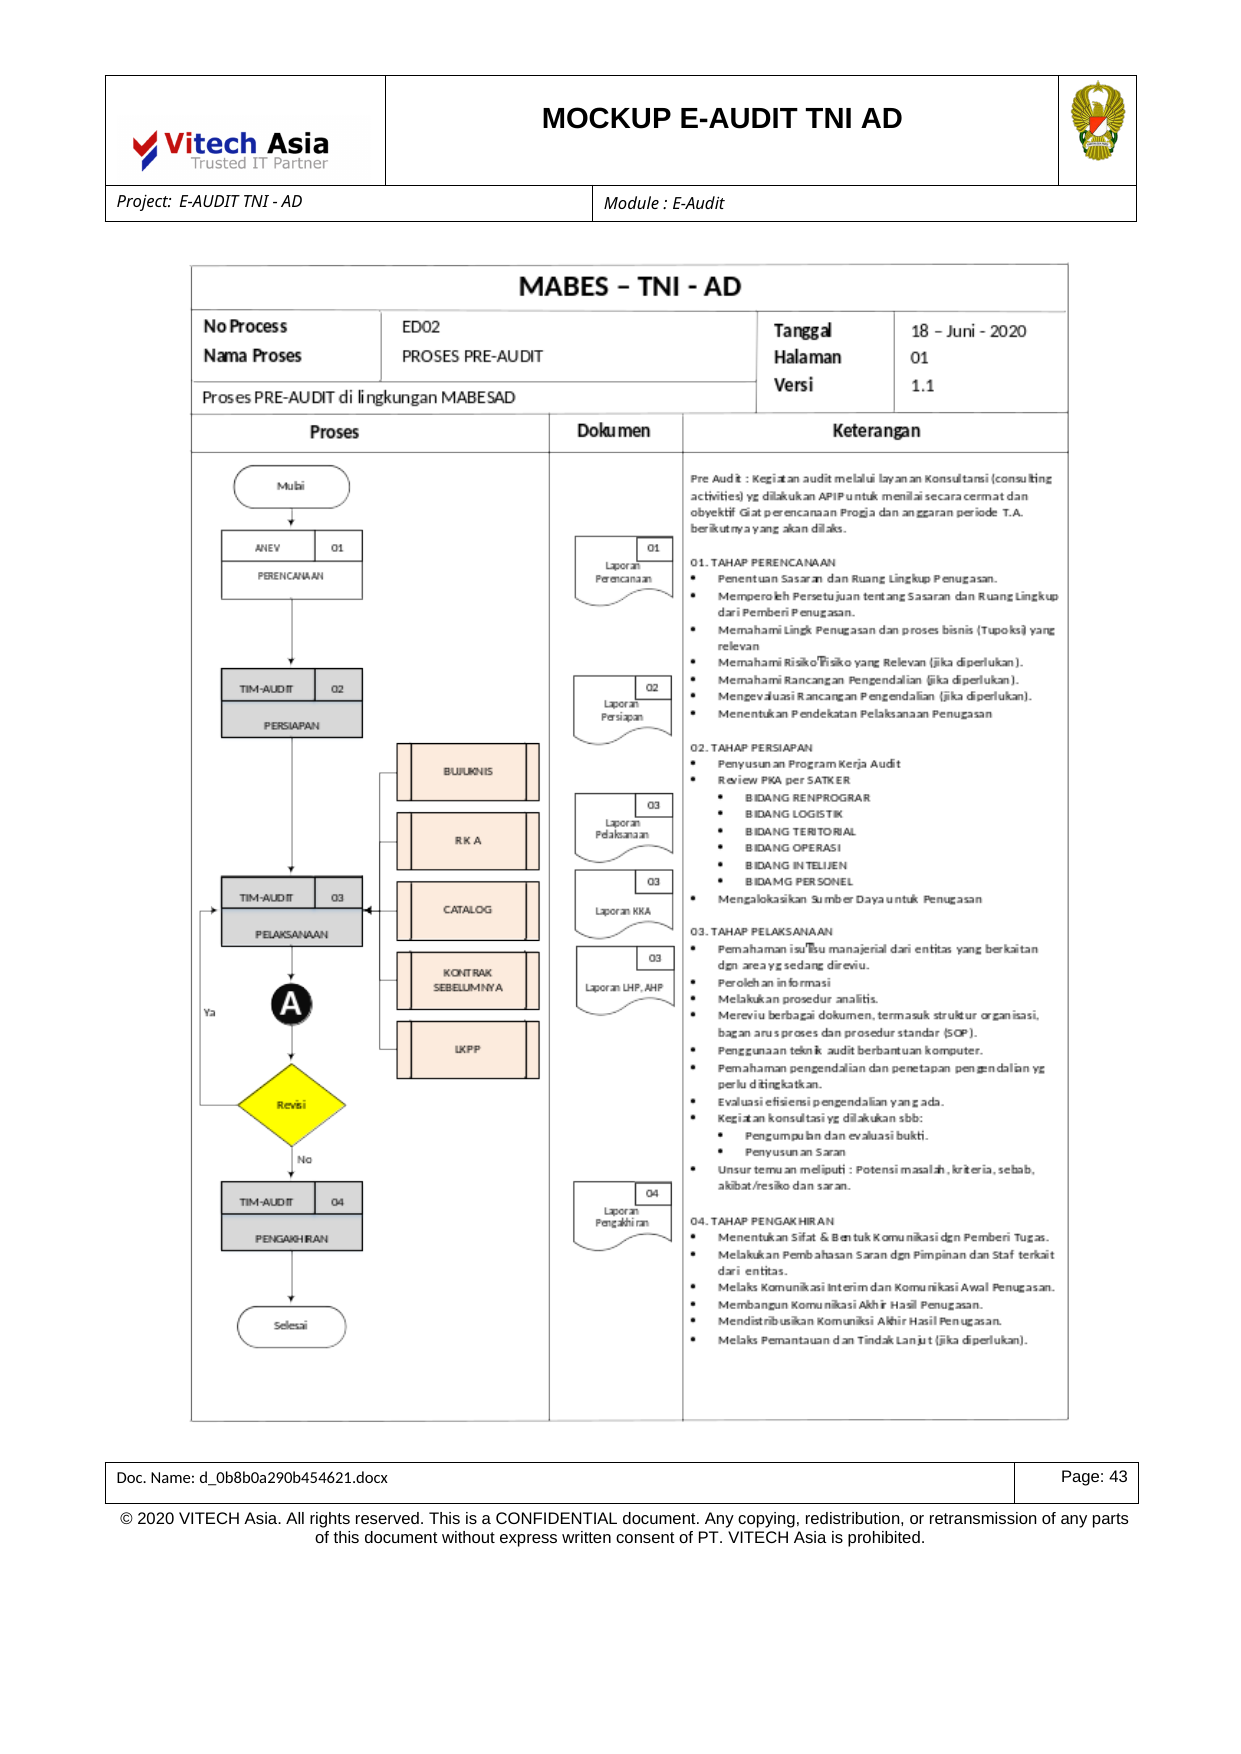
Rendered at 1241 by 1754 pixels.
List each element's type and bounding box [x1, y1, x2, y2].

picture [1063, 77, 1132, 164]
picture [116, 115, 372, 185]
